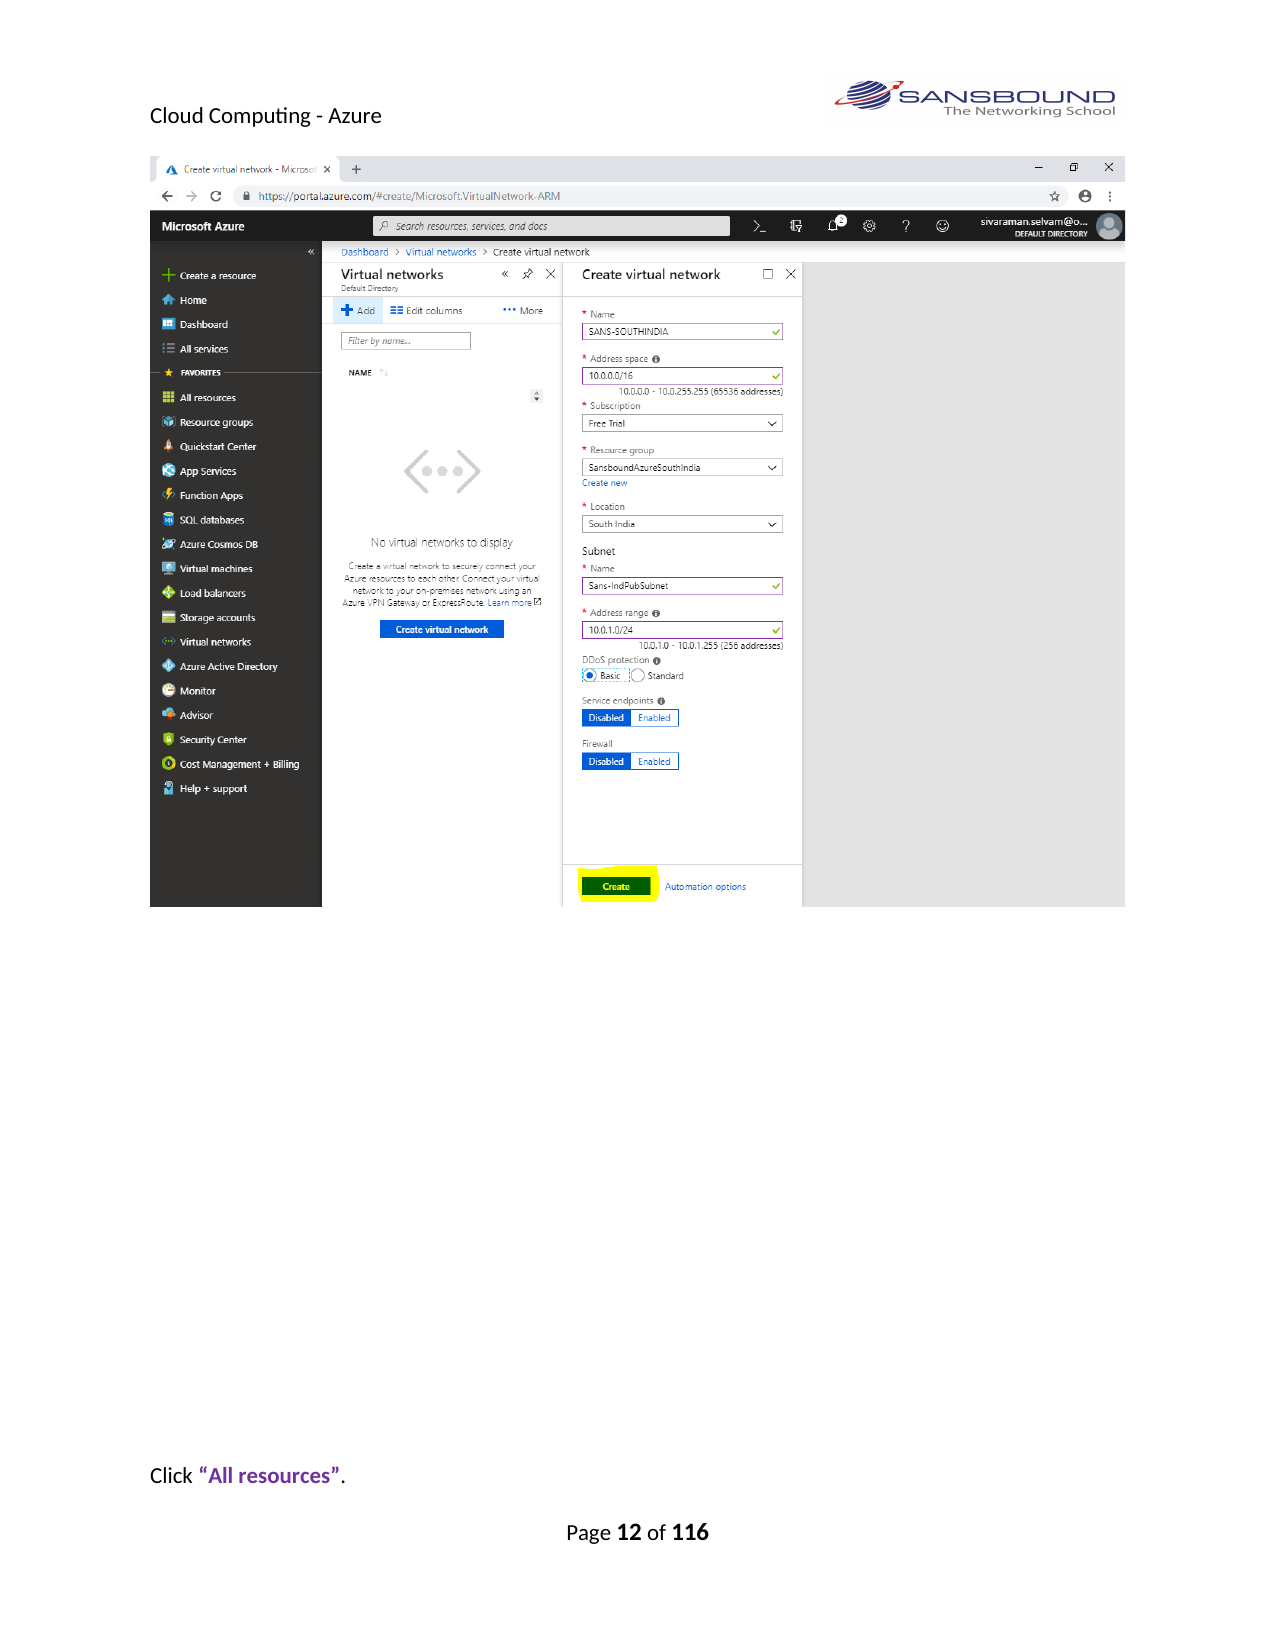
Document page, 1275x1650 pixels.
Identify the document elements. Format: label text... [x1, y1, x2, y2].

picture [823, 75, 1125, 124]
picture [150, 156, 1125, 907]
text Click “All resources”. [150, 1462, 1125, 1490]
